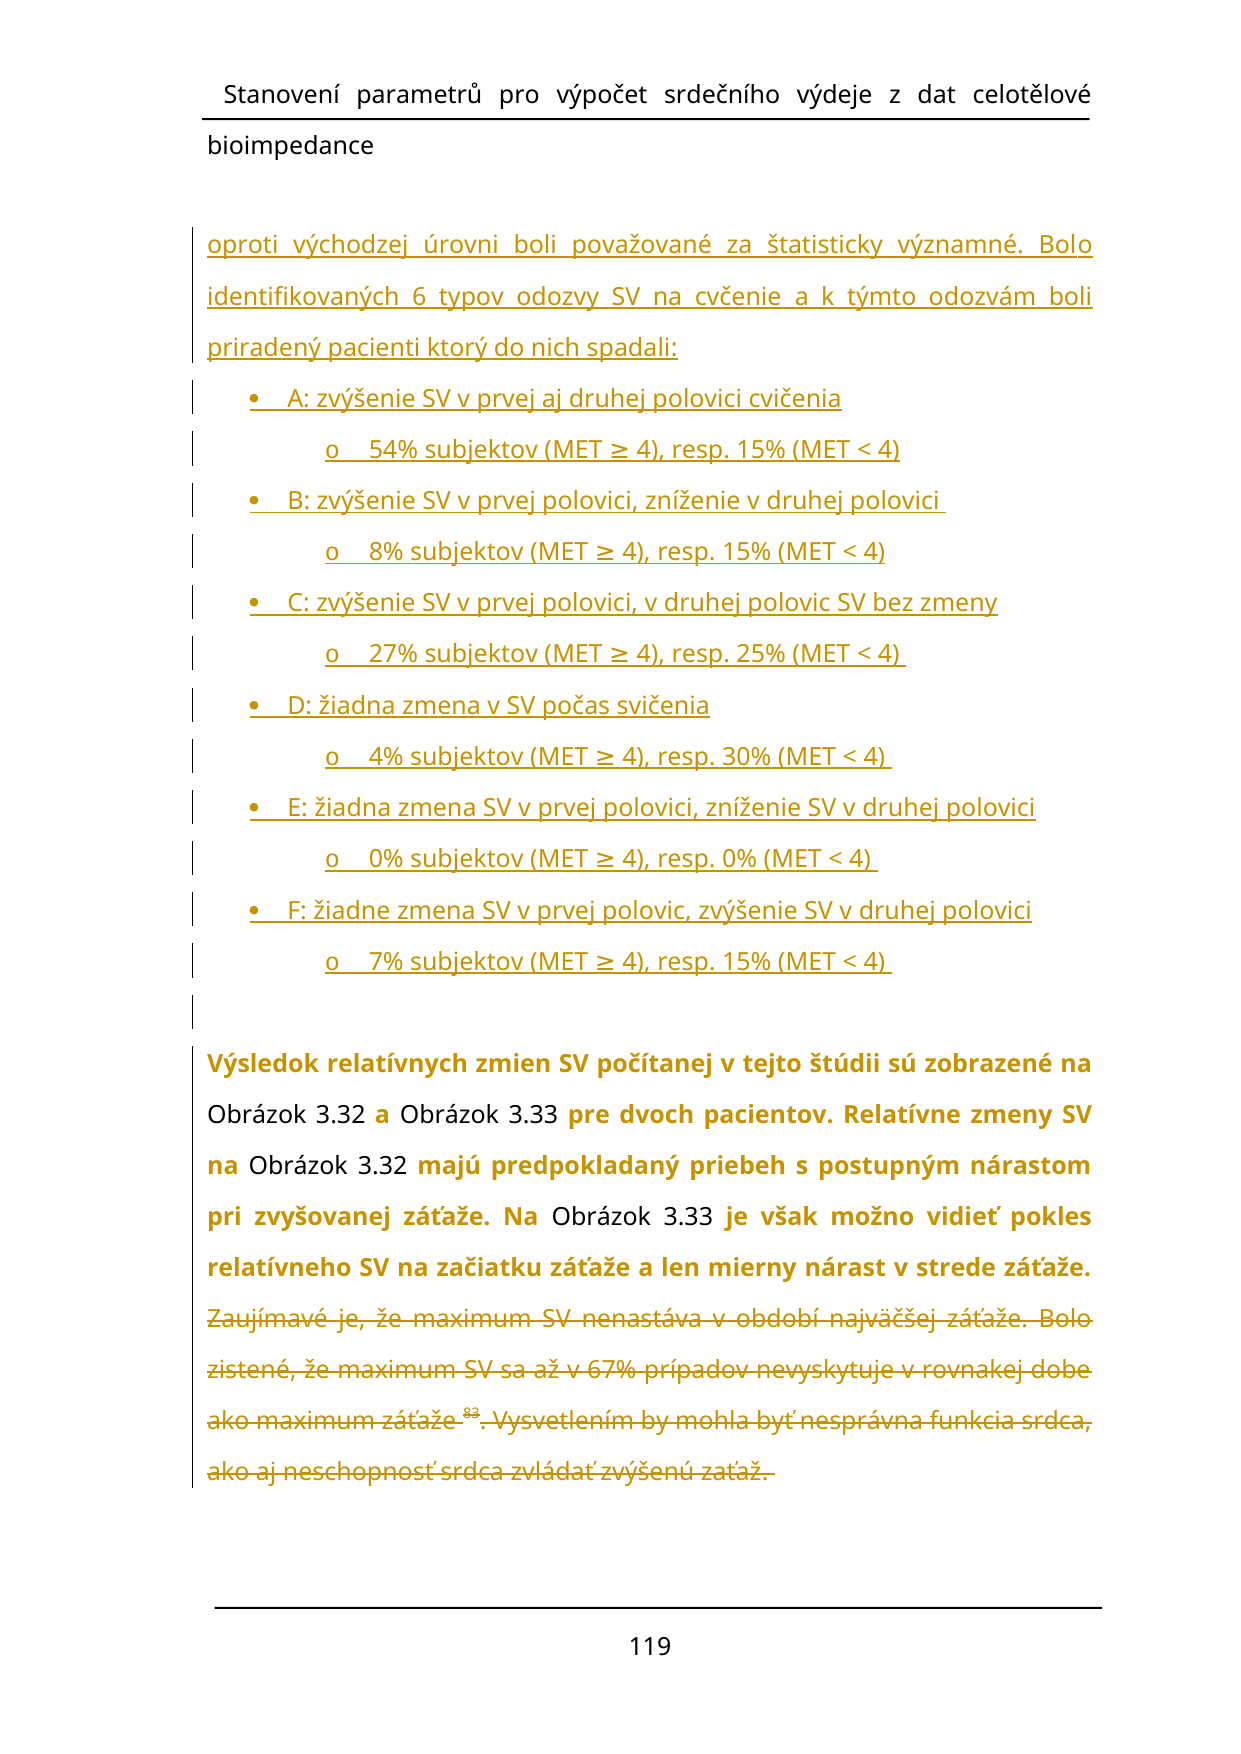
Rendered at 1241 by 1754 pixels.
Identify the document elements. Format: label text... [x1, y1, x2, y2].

text Výsledok relatívnych zmien SV počítanej v tejto štúdii sú zobrazené na a pre dvoch pacientov. Relatívne zmeny SV na majú predpokladaný priebeh s postupným nárastom pri zvyšovanej záťaže. Na je však možno vidieť pokles relatívneho SV na začiatku záťaže a len mierny nárast v strede záťaže. [207, 1373, 1092, 1488]
text Výsledok relatívnych zmien SV počítanej v tejto štúdii sú zobrazené na a pre dvoch pacientov. Relatívne zmeny SV na majú predpokladaný priebeh s postupným nárastom pri zvyšovanej záťaže. Na je však možno vidieť pokles relatívneho SV na začiatku záťaže a len mierny nárast v strede záťaže. [207, 1046, 1092, 1320]
text Výsledok relatívnych zmien SV počítanej v tejto štúdii sú zobrazené na a pre dvoch pacientov. Relatívne zmeny SV na majú predpokladaný priebeh s postupným nárastom pri zvyšovanej záťaže. Na je však možno vidieť pokles relatívneho SV na začiatku záťaže a len mierny nárast v strede záťaže. [207, 1322, 1092, 1371]
